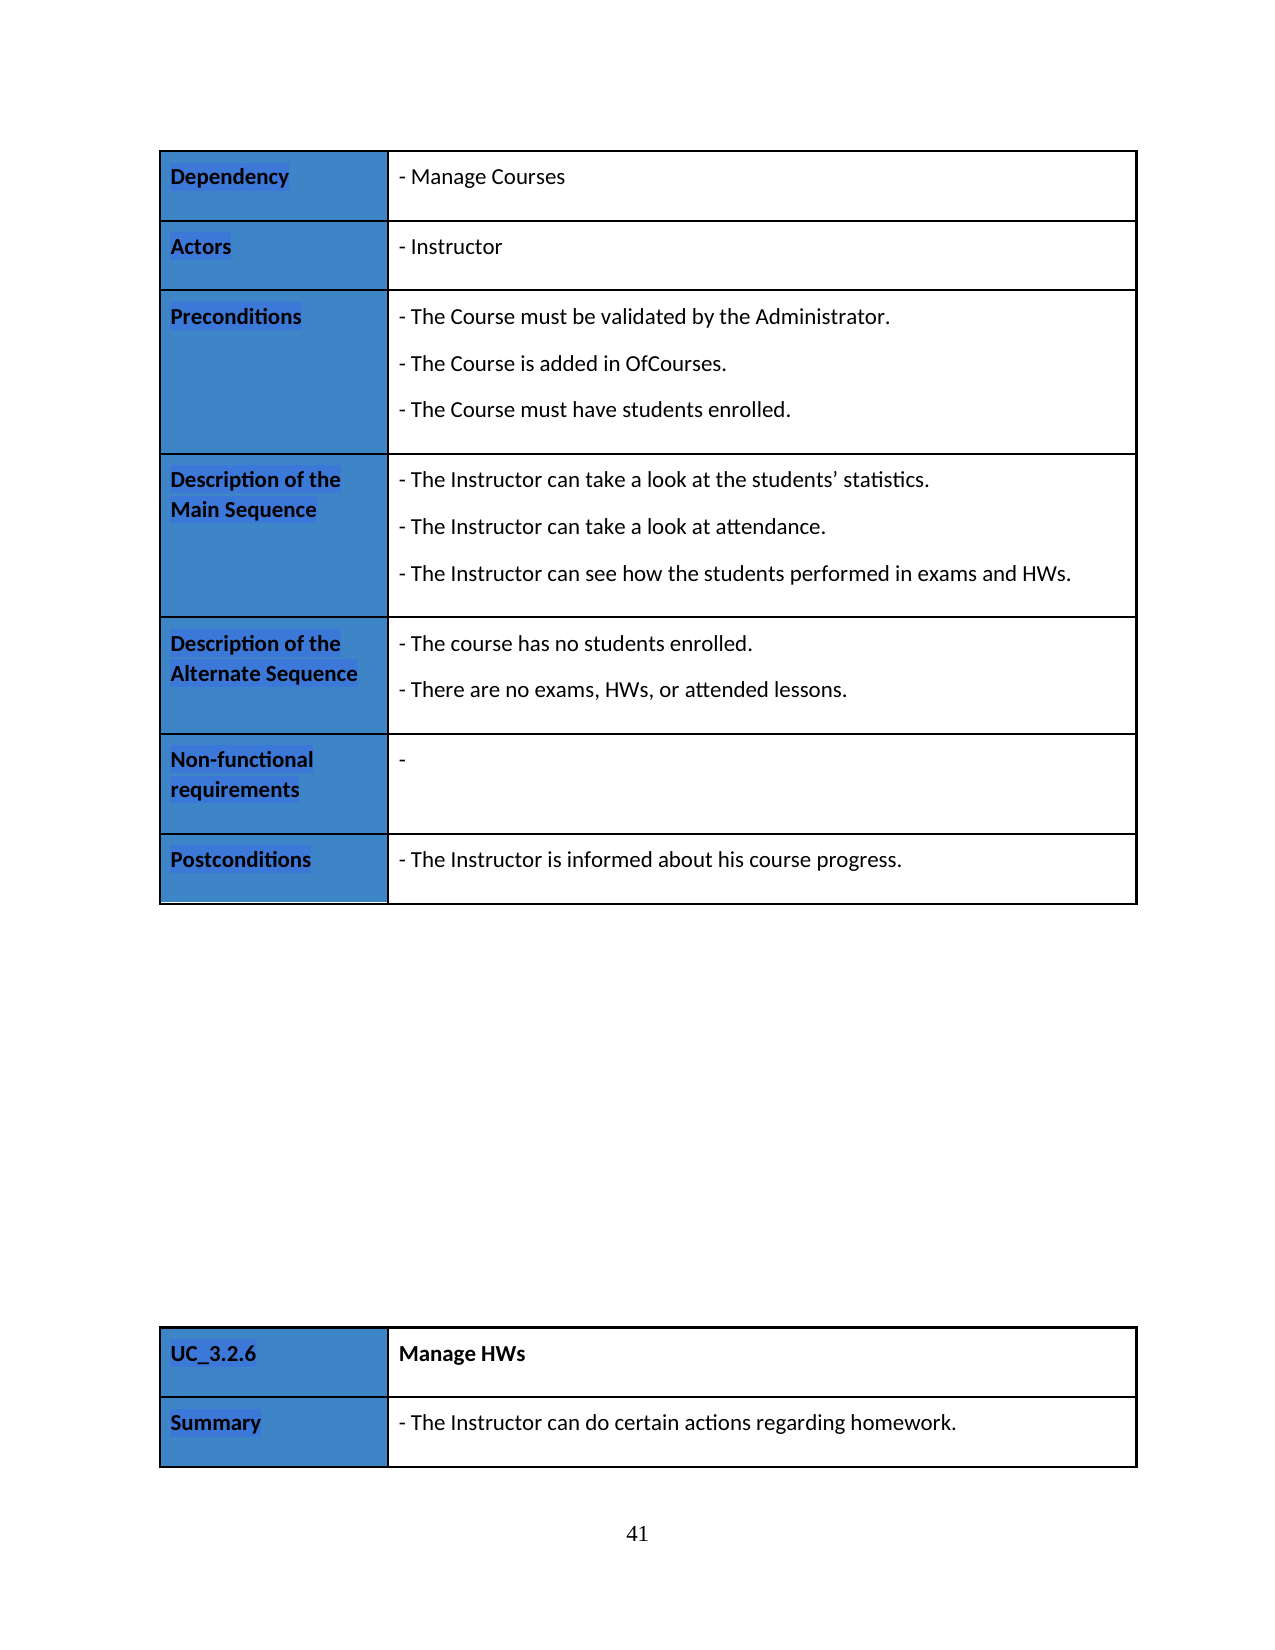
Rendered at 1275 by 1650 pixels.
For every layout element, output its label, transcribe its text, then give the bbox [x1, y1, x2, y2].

table_cell Postconditions [161, 835, 387, 902]
table_cell - Instructor [389, 222, 1135, 289]
table_cell Summary [161, 1398, 387, 1466]
table_cell Non-functional requirements [161, 735, 387, 833]
table_cell - The course has no students enrolled. - There are no exams, HWs, or attended lessons. [389, 618, 1135, 733]
table_cell - [389, 735, 1135, 833]
table_header UC_3.2.6 [161, 1329, 387, 1396]
table_cell - The Course must be validated by the Administrator. - The Course is added in OfCourses. - The Course must have students enrolled. [389, 291, 1135, 453]
table_cell Preconditions [161, 291, 387, 453]
table_cell - The Instructor is informed about his course progress. [389, 835, 1135, 902]
table_cell Description of the Alternate Sequence [161, 618, 387, 733]
table_cell - Manage Courses [389, 152, 1135, 220]
table_cell Dependency [161, 152, 387, 220]
table_header Manage HWs [389, 1329, 1135, 1396]
table_cell - The Instructor can take a look at the students’ statistics. - The Instructor can take a look at attendance. - The Instructor can see how the students performed in exams and HWs. [389, 455, 1135, 616]
table_cell Description of the Main Sequence [161, 455, 387, 616]
table_cell Actors [161, 222, 387, 289]
table_cell - The Instructor can do certain actions regarding homework. [389, 1398, 1135, 1466]
